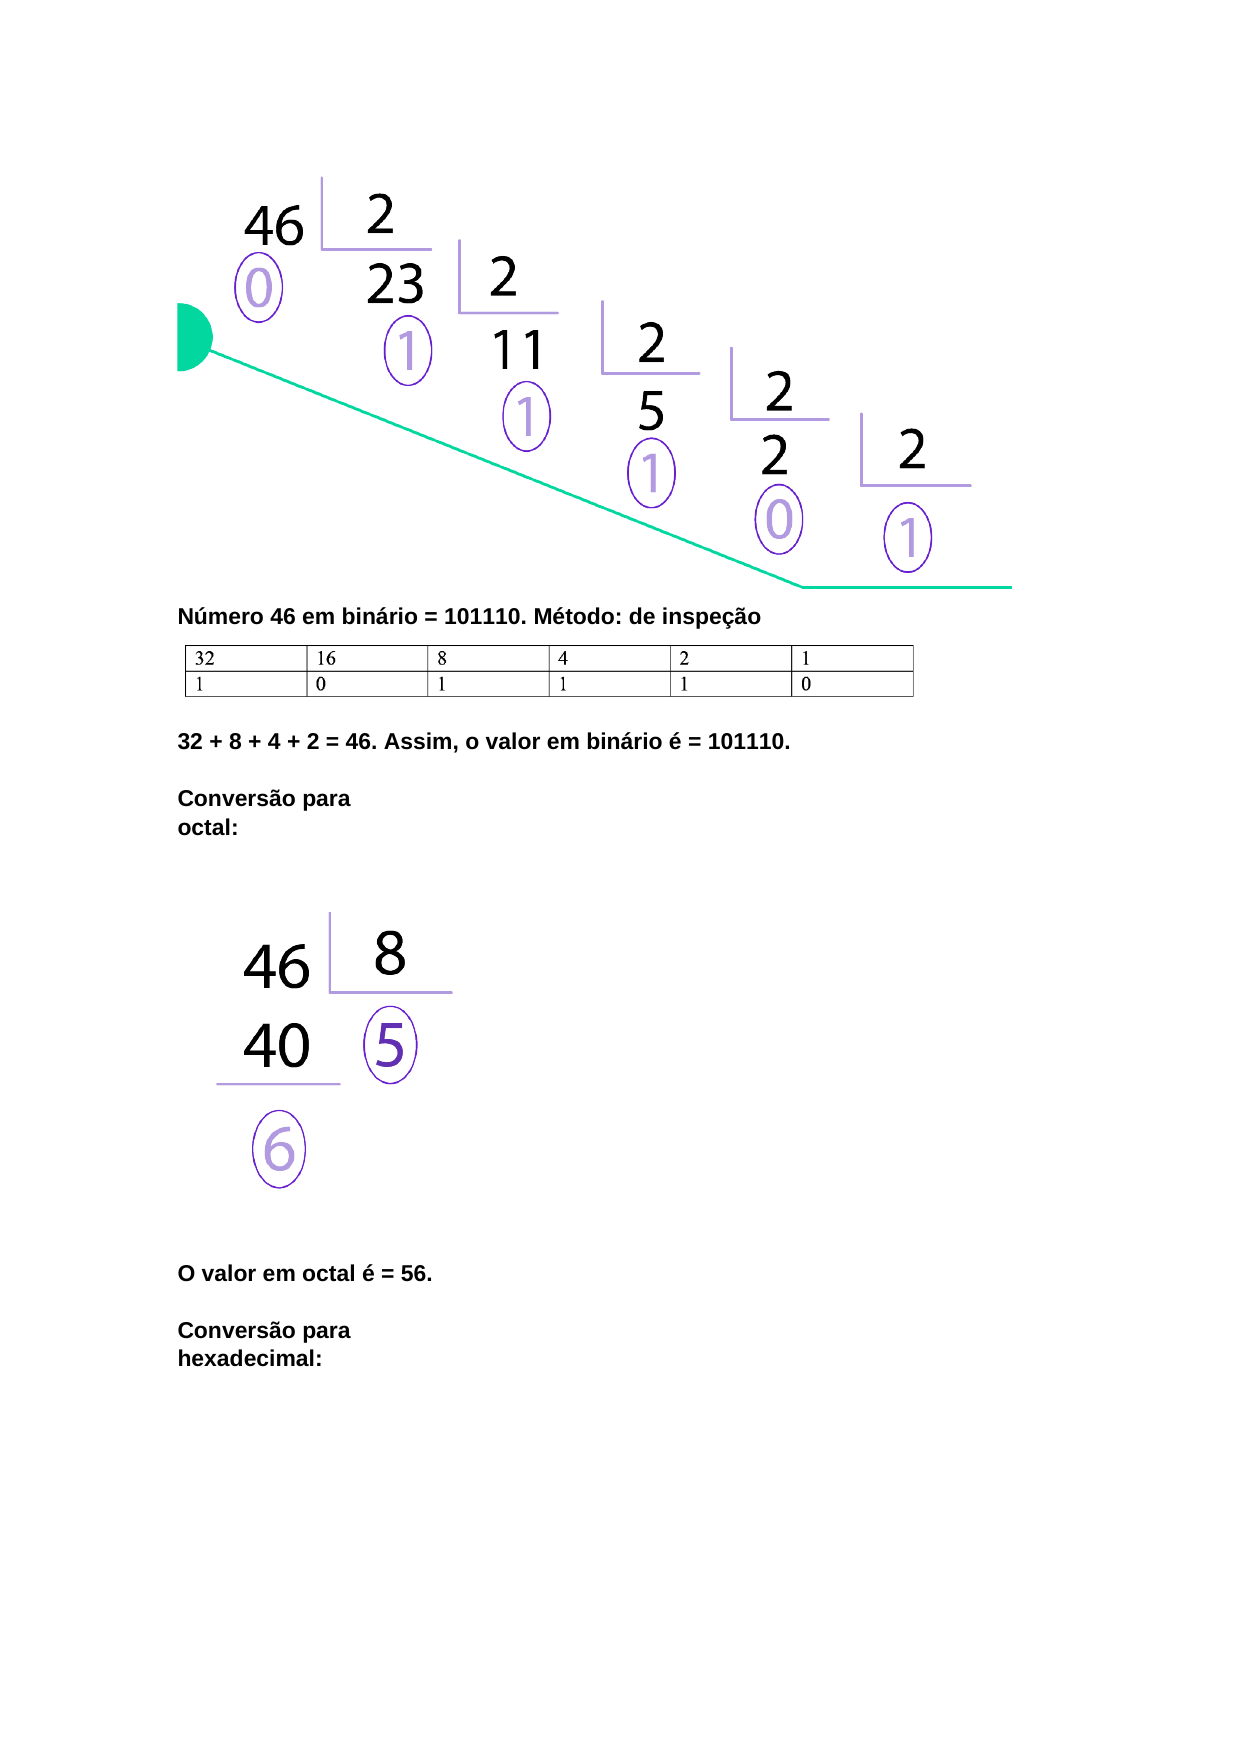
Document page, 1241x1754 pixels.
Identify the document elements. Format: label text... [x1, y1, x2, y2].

picture [177, 147, 1142, 601]
picture [177, 631, 921, 710]
picture [177, 842, 1062, 1258]
